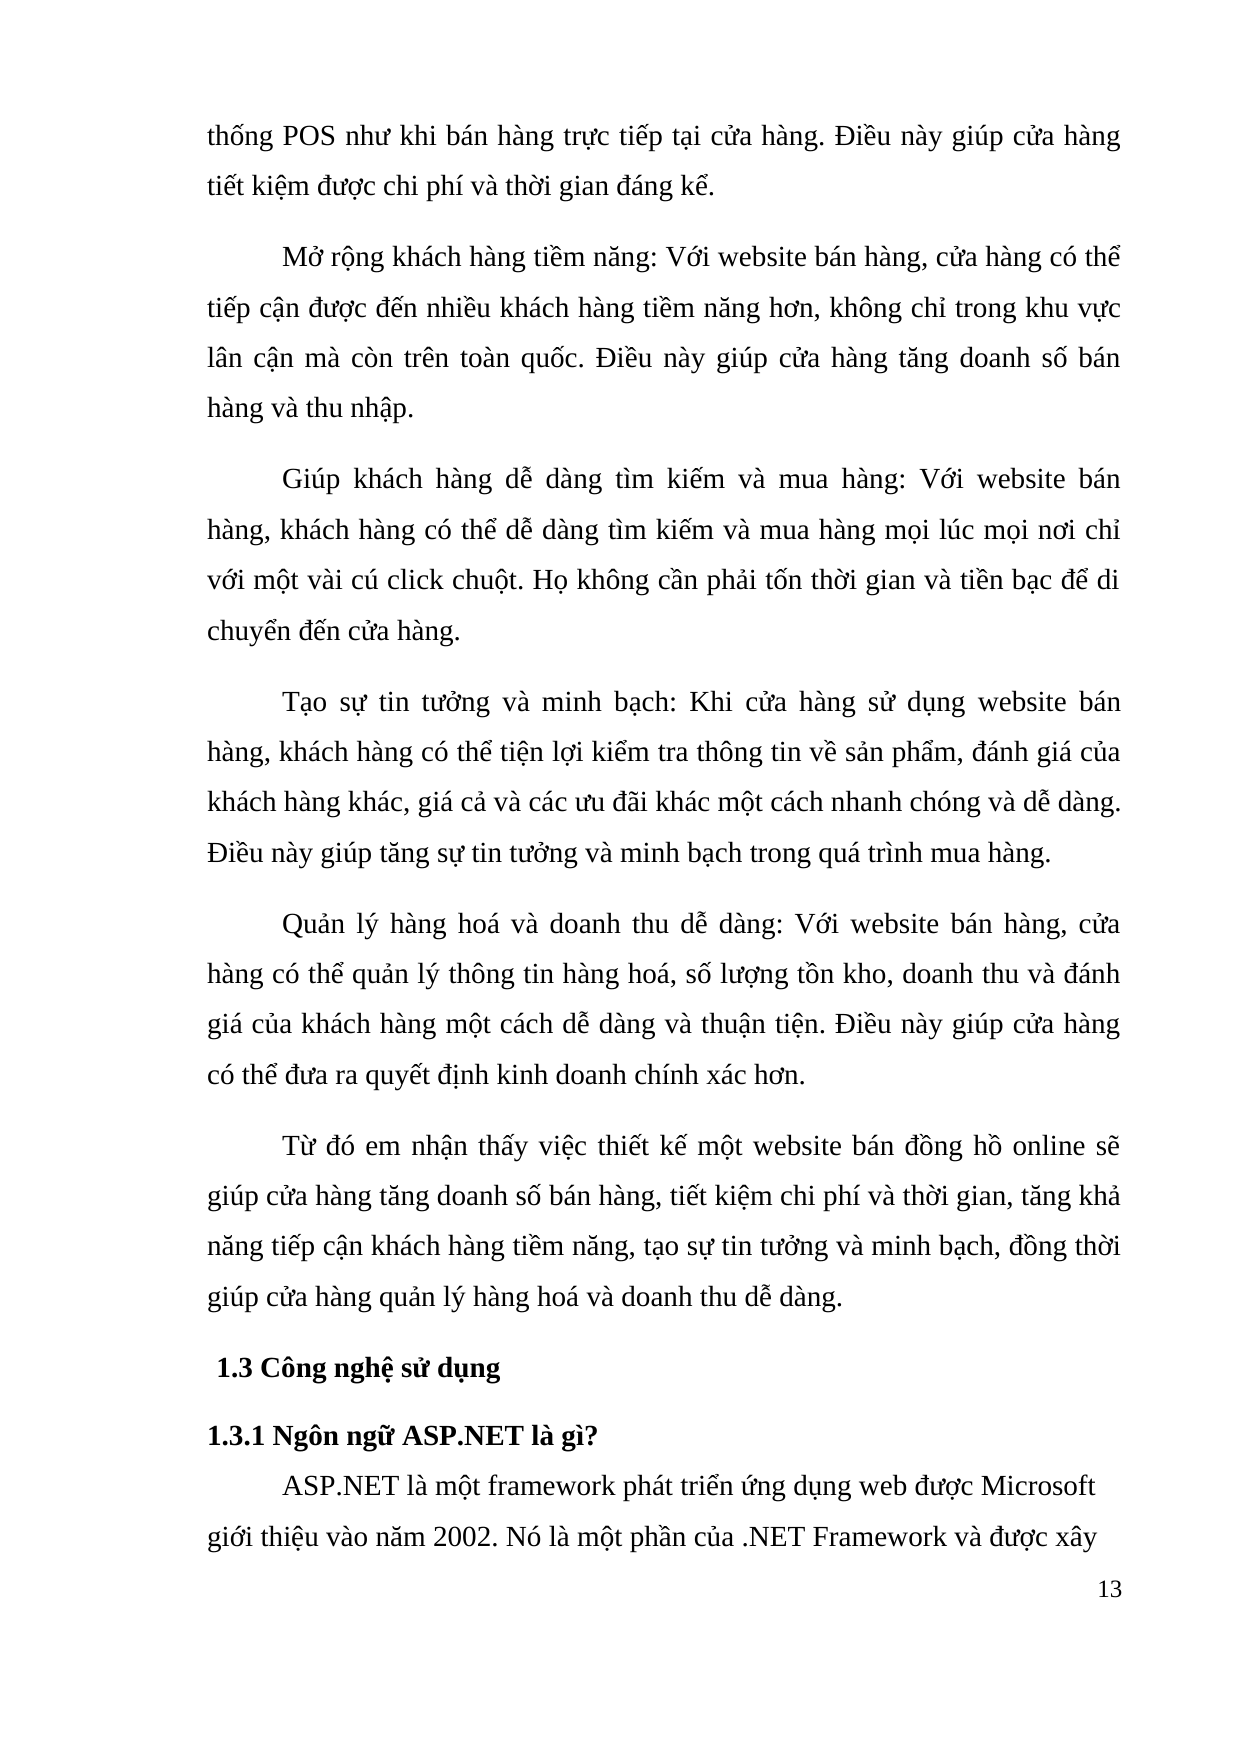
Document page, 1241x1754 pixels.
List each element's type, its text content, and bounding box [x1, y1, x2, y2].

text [207, 118, 1122, 202]
text Quản lý hàng hoá và doanh thu dễ dàng: Với website bán hàng, cửa hàng có thể quản lý thông tin hàng hoá, số lượng tồn kho, doanh thu và đánh giá của khách hàng một cách dễ dàng và thuận tiện. Điều này giúp cửa hàng có thể đưa ra quyết định kinh doanh chính xác hơn. [207, 906, 1122, 1090]
text Giúp khách hàng dễ dàng tìm kiếm và mua hàng: Với website bán hàng, khách hàng có thể dễ dàng tìm kiếm và mua hàng mọi lúc mọi nơi chỉ với một vài cú click chuột. Họ không cần phải tốn thời gian và tiền bạc để di chuyển đến cửa hàng. [207, 462, 1122, 646]
subtitle Công nghệ sử dụng [216, 1350, 1122, 1383]
text Từ đó em nhận thấy việc thiết kế một website bán đồng hồ online sẽ giúp cửa hàng tăng doanh số bán hàng, tiết kiệm chi phí và thời gian, tăng khả năng tiếp cận khách hàng tiềm năng, tạo sự tin tưởng và minh bạch, đồng thời giúp cửa hàng quản lý hàng hoá và doanh thu dễ dàng. [207, 1128, 1122, 1312]
subtitle Ngôn ngữ ASP.NET là gì? [207, 1418, 1122, 1452]
text Tạo sự tin tưởng và minh bạch: Khi cửa hàng sử dụng website bán hàng, khách hàng có thể tiện lợi kiểm tra thông tin về sản phẩm, đánh giá của khách hàng khác, giá cả và các ưu đãi khác một cách nhanh chóng và dễ dàng. Điều này giúp tăng sự tin tưởng và minh bạch trong quá trình mua hàng. [207, 684, 1122, 868]
text Mở rộng khách hàng tiềm năng: Với website bán hàng, cửa hàng có thể tiếp cận được đến nhiều khách hàng tiềm năng hơn, không chỉ trong khu vực lân cận mà còn trên toàn quốc. Điều này giúp cửa hàng tăng doanh số bán hàng và thu nhập. [207, 239, 1122, 424]
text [207, 1468, 1122, 1552]
